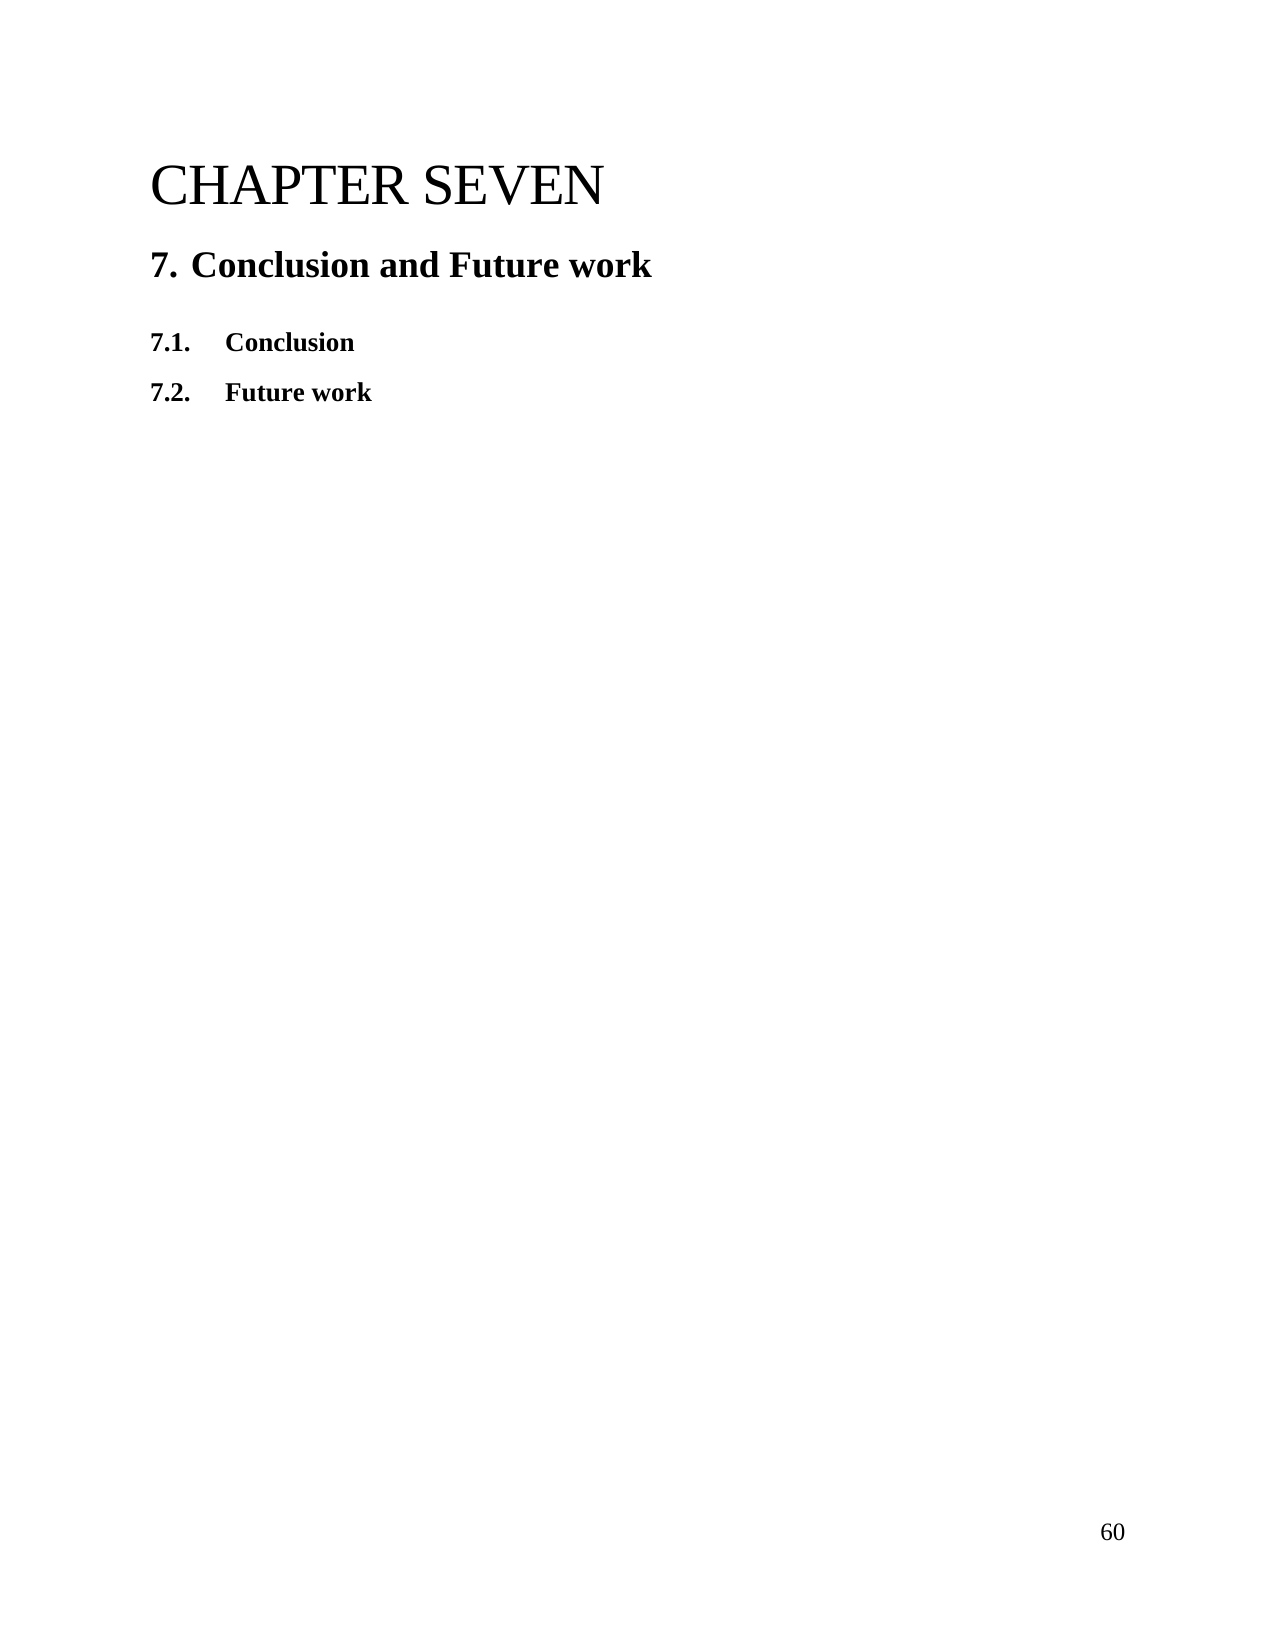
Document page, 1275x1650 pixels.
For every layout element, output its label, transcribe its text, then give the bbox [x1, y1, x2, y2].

subtitle Future work [150, 377, 1125, 408]
title CHAPTER SEVEN [150, 150, 1125, 217]
subtitle Conclusion and Future work [150, 242, 1147, 285]
subtitle Conclusion [150, 326, 1125, 357]
